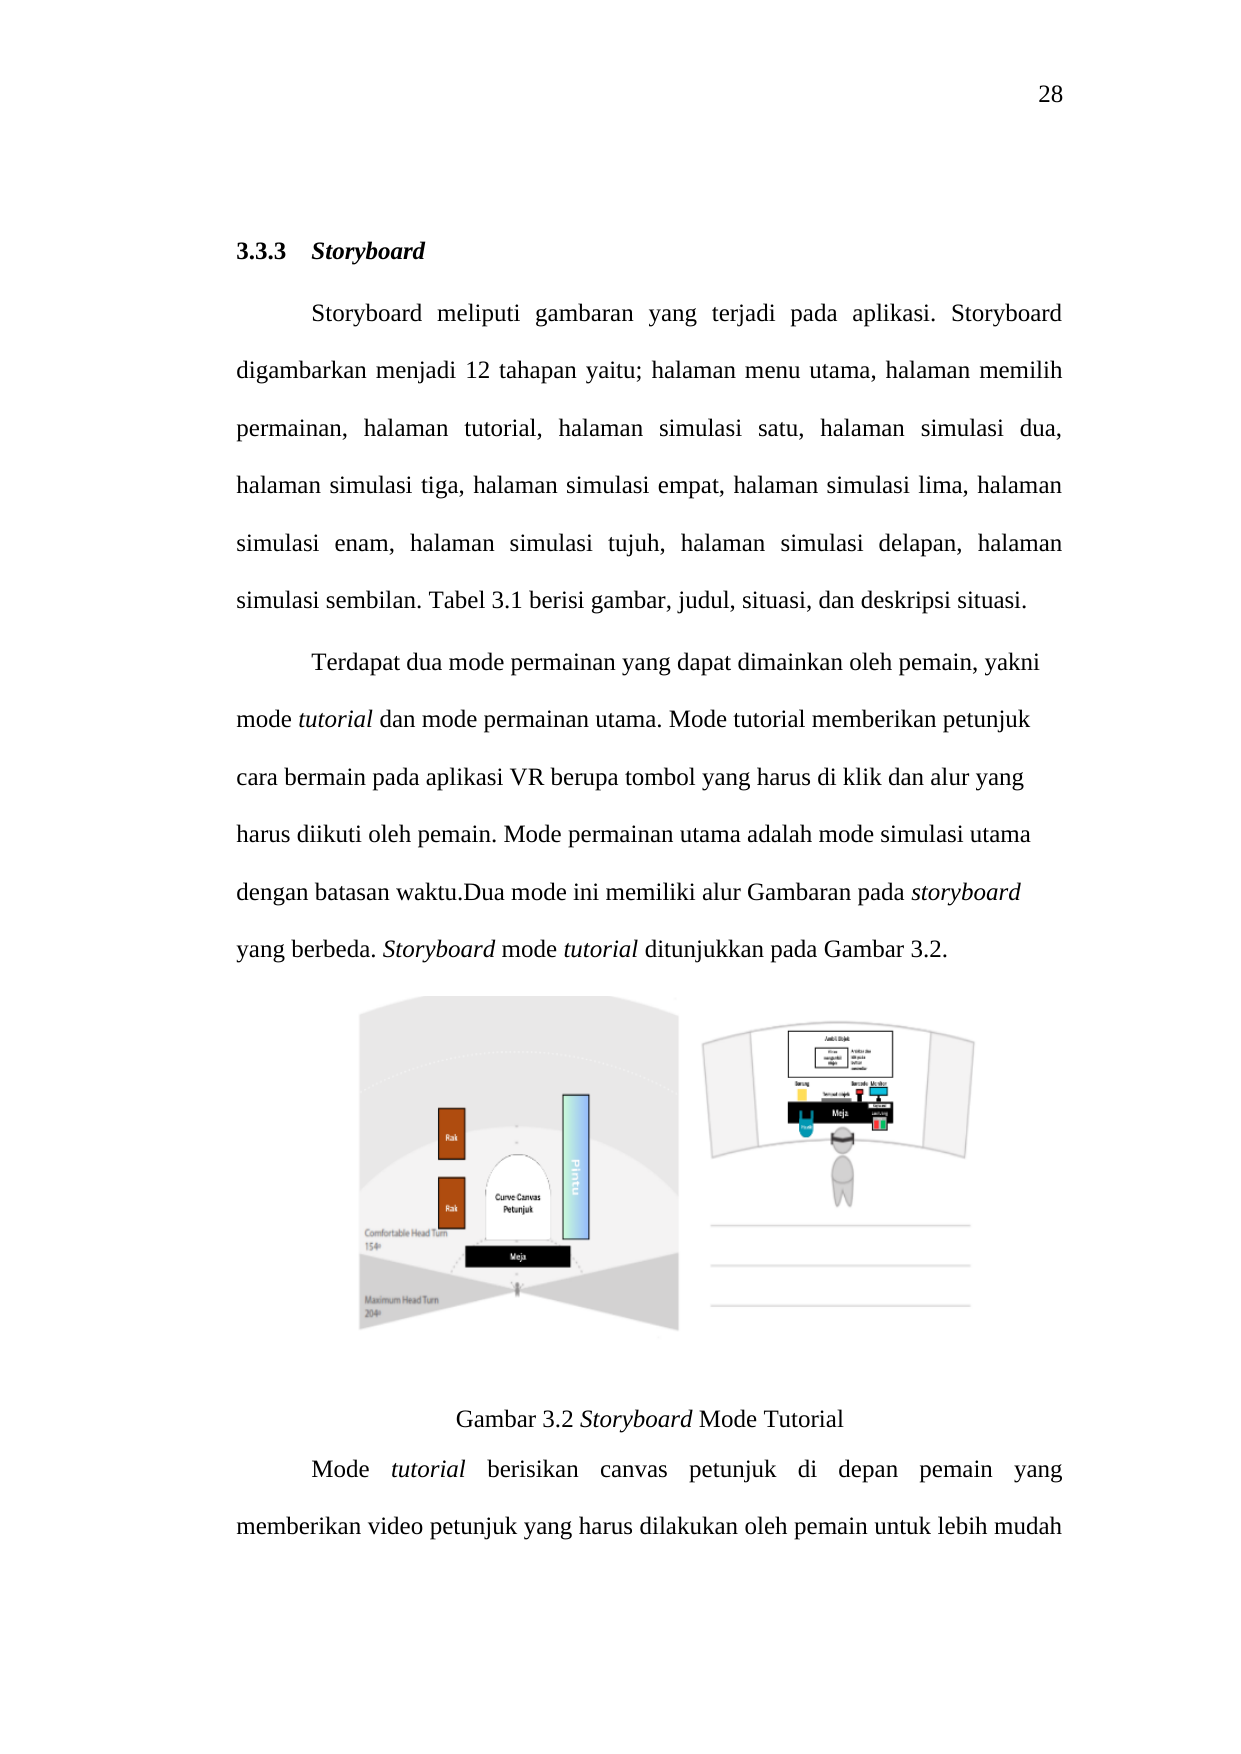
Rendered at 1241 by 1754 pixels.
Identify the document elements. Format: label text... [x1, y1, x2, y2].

text Terdapat dua mode permainan yang dapat dimainkan oleh pemain, yakni mode tutorial dan mode permainan utama. Mode tutorial memberikan petunjuk cara bermain pada aplikasi VR berupa tombol yang harus di klik dan alur yang harus diikuti oleh pemain. Mode permainan utama adalah mode simulasi utama dengan batasan waktu.Dua mode ini memiliki alur Gambaran pada storyboard yang berbeda. Storyboard mode tutorial ditunjukkan pada Gambar 3.2. [236, 647, 1063, 963]
picture [354, 996, 1020, 1372]
text Storyboard [236, 236, 1063, 265]
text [236, 1454, 1063, 1540]
text Storyboard meliputi gambaran yang terjadi pada aplikasi. Storyboard digambarkan menjadi 12 tahapan yaitu; halaman menu utama, halaman memilih permainan, halaman tutorial, halaman simulasi satu, halaman simulasi dua, halaman simulasi tiga, halaman simulasi empat, halaman simulasi lima, halaman simulasi enam, halaman simulasi tujuh, halaman simulasi delapan, halaman simulasi sembilan. Tabel 3.1 berisi gambar, judul, situasi, dan deskripsi situasi. [236, 298, 1063, 614]
text Gambar 3. Storyboard Mode Tutorial [236, 1404, 1063, 1433]
